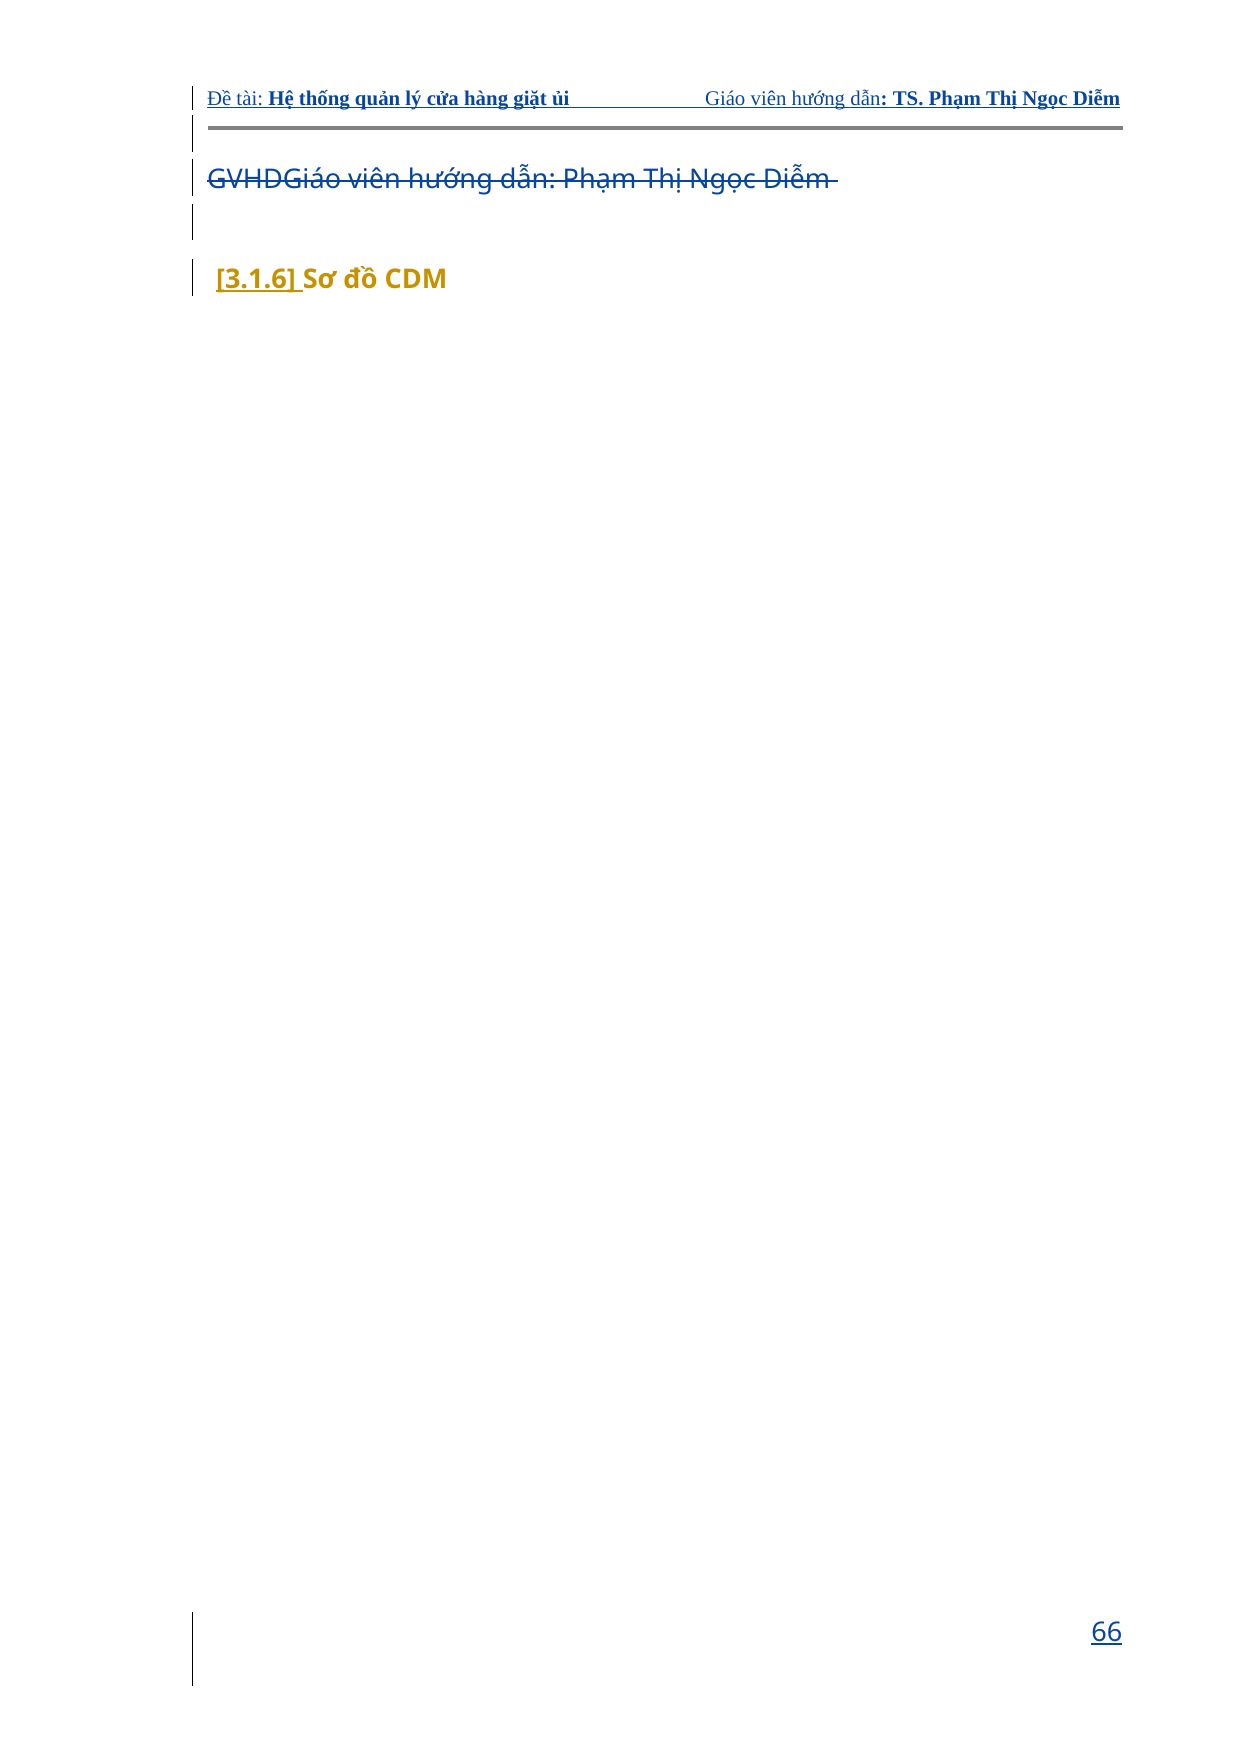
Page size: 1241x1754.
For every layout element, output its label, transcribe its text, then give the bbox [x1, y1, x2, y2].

subtitle Sơ đồ CDM [216, 259, 1122, 296]
